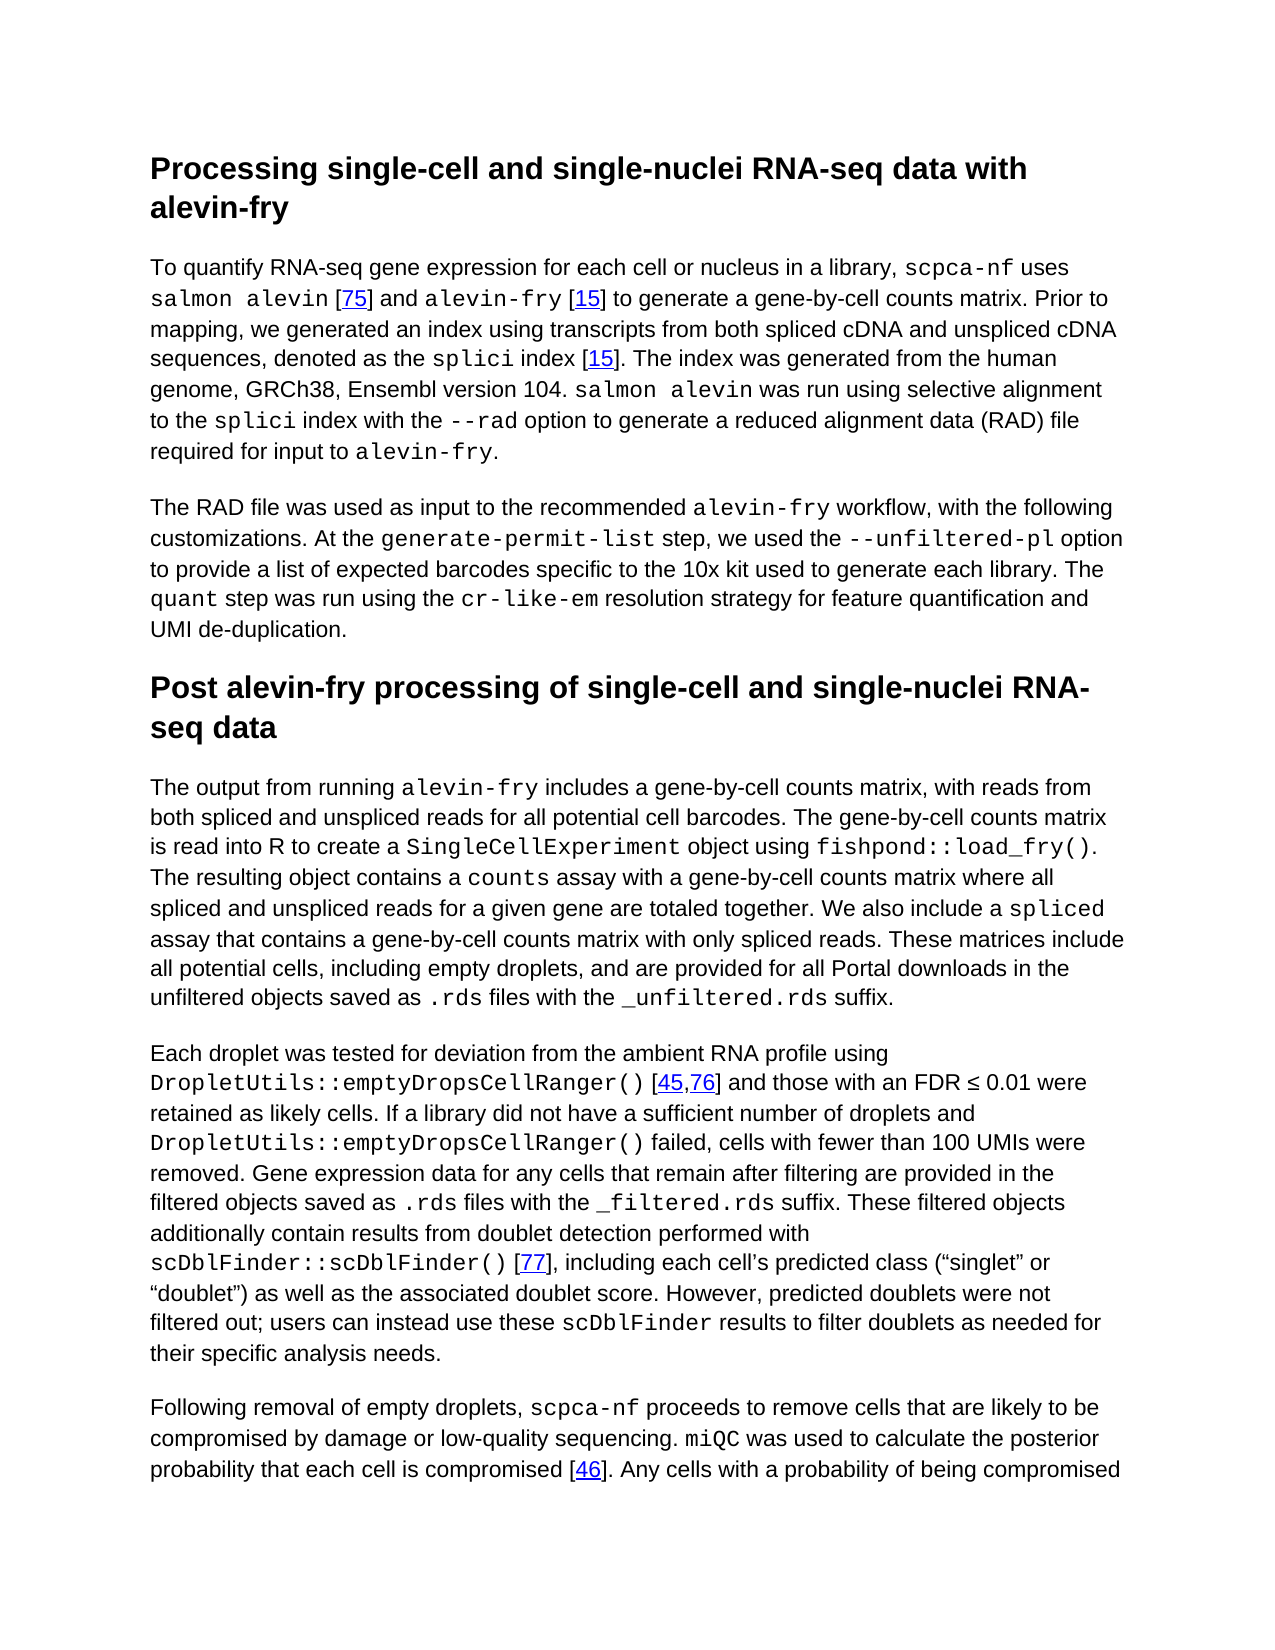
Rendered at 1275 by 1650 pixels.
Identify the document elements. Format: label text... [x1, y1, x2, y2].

text Each droplet was tested for deviation from the ambient RNA profile using DropletUtils::emptyDropsCellRanger() [45,76] and those with an FDR ≤ 0.01 were retained as likely cells. If a library did not have a sufficient number of droplets and DropletUtils::emptyDropsCellRanger() failed, cells with fewer than 100 UMIs were removed. Gene expression data for any cells that remain after filtering are provided in the filtered objects saved as .rds files with the _filtered.rds suffix. These filtered objects additionally contain results from doublet detection performed with scDblFinder::scDblFinder() [77], including each cell’s predicted class (“singlet” or “doublet”) as well as the associated doublet score. However, predicted doublets were not filtered out; users can instead use these scDblFinder results to filter doublets as needed for their specific analysis needs. [150, 1040, 1125, 1366]
text The RAD file was used as input to the recommended alevin-fry workflow, with the following customizations. At the generate-permit-list step, we used the --unfiltered-pl option to provide a list of expected barcodes specific to the 10x kit used to generate each library. The quant step was run using the cr-like-em resolution strategy for feature quantification and UMI de-duplication. [150, 494, 1125, 642]
subtitle Post alevin-fry processing of single-cell and single-nuclei RNA-seq data [150, 669, 1125, 745]
subtitle Processing single-cell and single-nuclei RNA-seq data with alevin-fry [150, 150, 1125, 225]
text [150, 1394, 1125, 1482]
text To quantify RNA-seq gene expression for each cell or nucleus in a library, scpca-nf uses salmon alevin [75] and alevin-fry [15] to generate a gene-by-cell counts matrix. Prior to mapping, we generated an index using transcripts from both spliced cDNA and unspliced cDNA sequences, denoted as the splici index [15]. The index was generated from the human genome, GRCh38, Ensembl version 104. salmon alevin was run using selective alignment to the splici index with the --rad option to generate a reduced alignment data (RAD) file required for input to alevin-fry. [150, 254, 1125, 466]
text The output from running alevin-fry includes a gene-by-cell counts matrix, with reads from both spliced and unspliced reads for all potential cell barcodes. The gene-by-cell counts matrix is read into R to create a SingleCellExperiment object using fishpond::load_fry(). The resulting object contains a counts assay with a gene-by-cell counts matrix where all spliced and unspliced reads for a given gene are totaled together. We also include a spliced assay that contains a gene-by-cell counts matrix with only spliced reads. These matrices include all potential cells, including empty droplets, and are provided for all Portal downloads in the unfiltered objects saved as .rds files with the _unfiltered.rds suffix. [150, 773, 1125, 1012]
